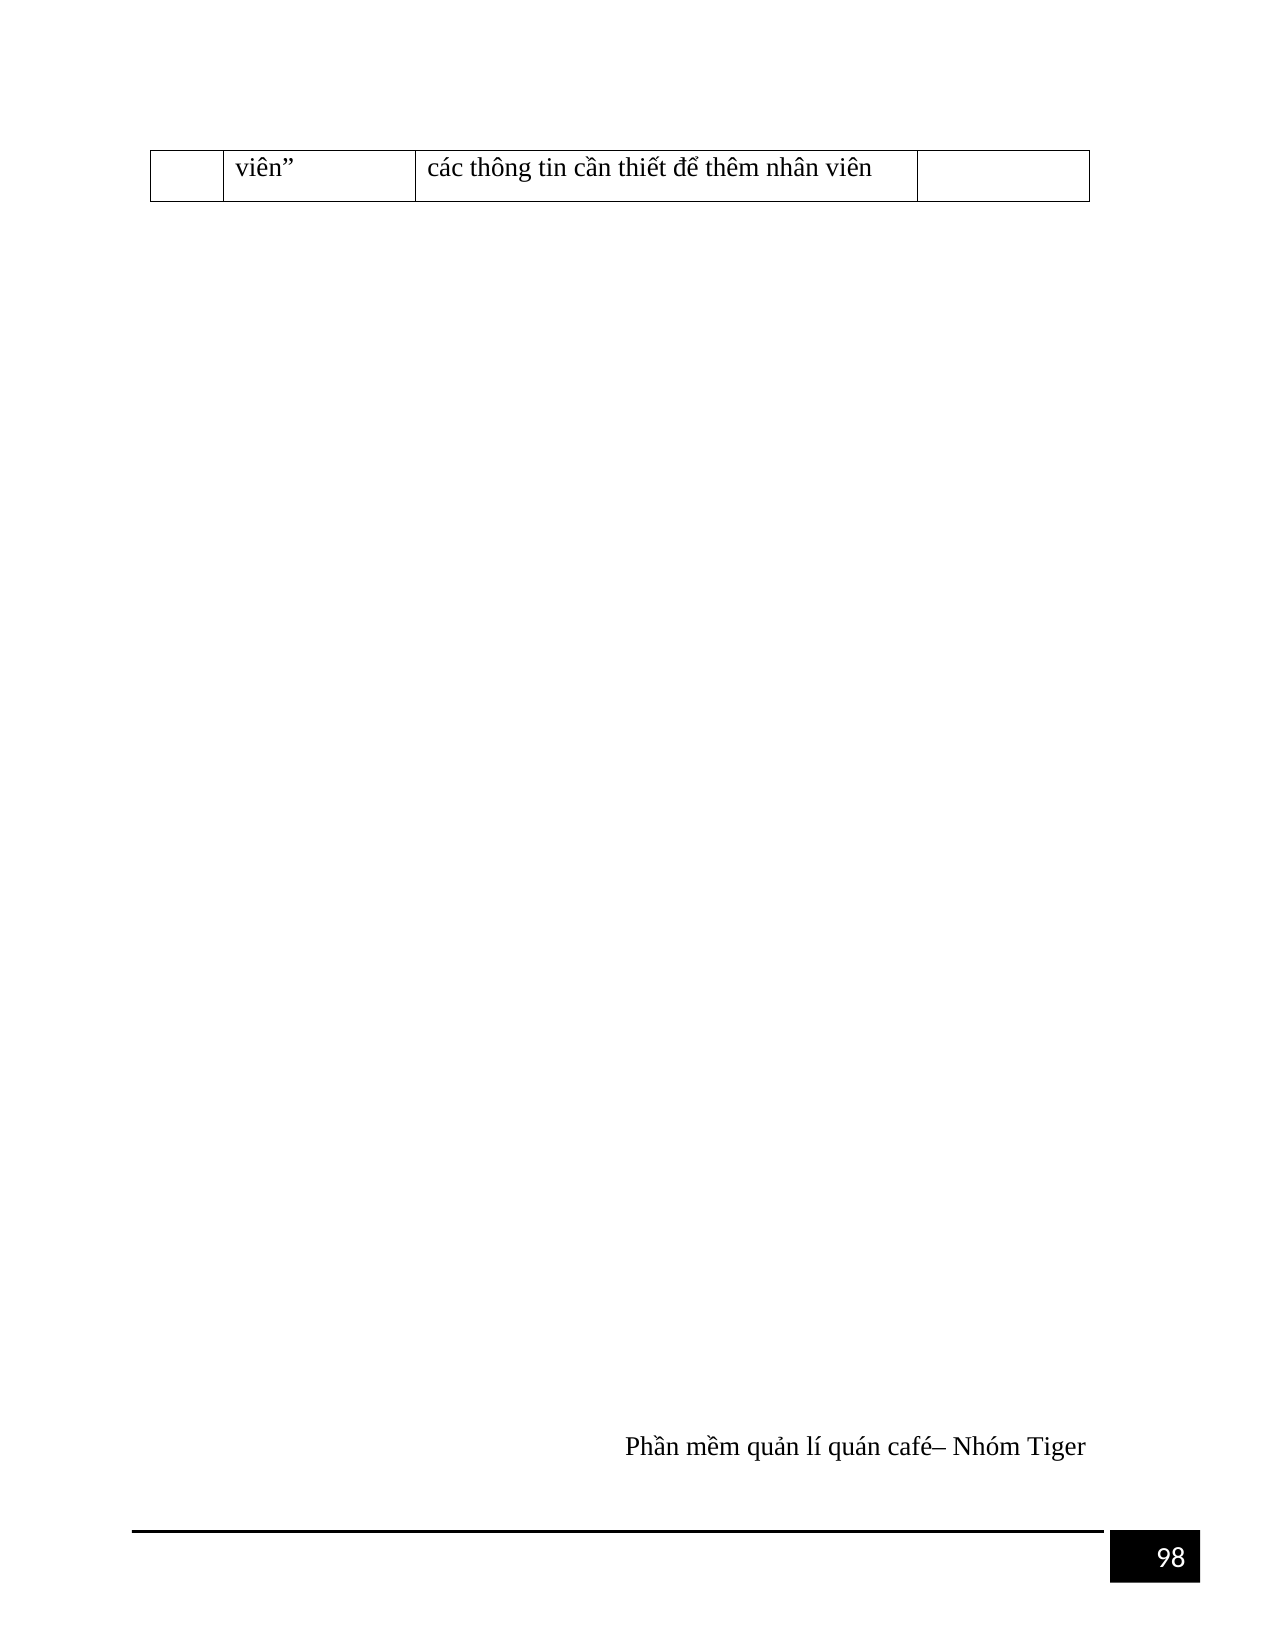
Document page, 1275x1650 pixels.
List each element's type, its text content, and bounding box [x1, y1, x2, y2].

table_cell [224, 151, 415, 201]
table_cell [416, 151, 917, 201]
table_cell 1 [151, 151, 223, 201]
table_cell [918, 151, 1089, 201]
